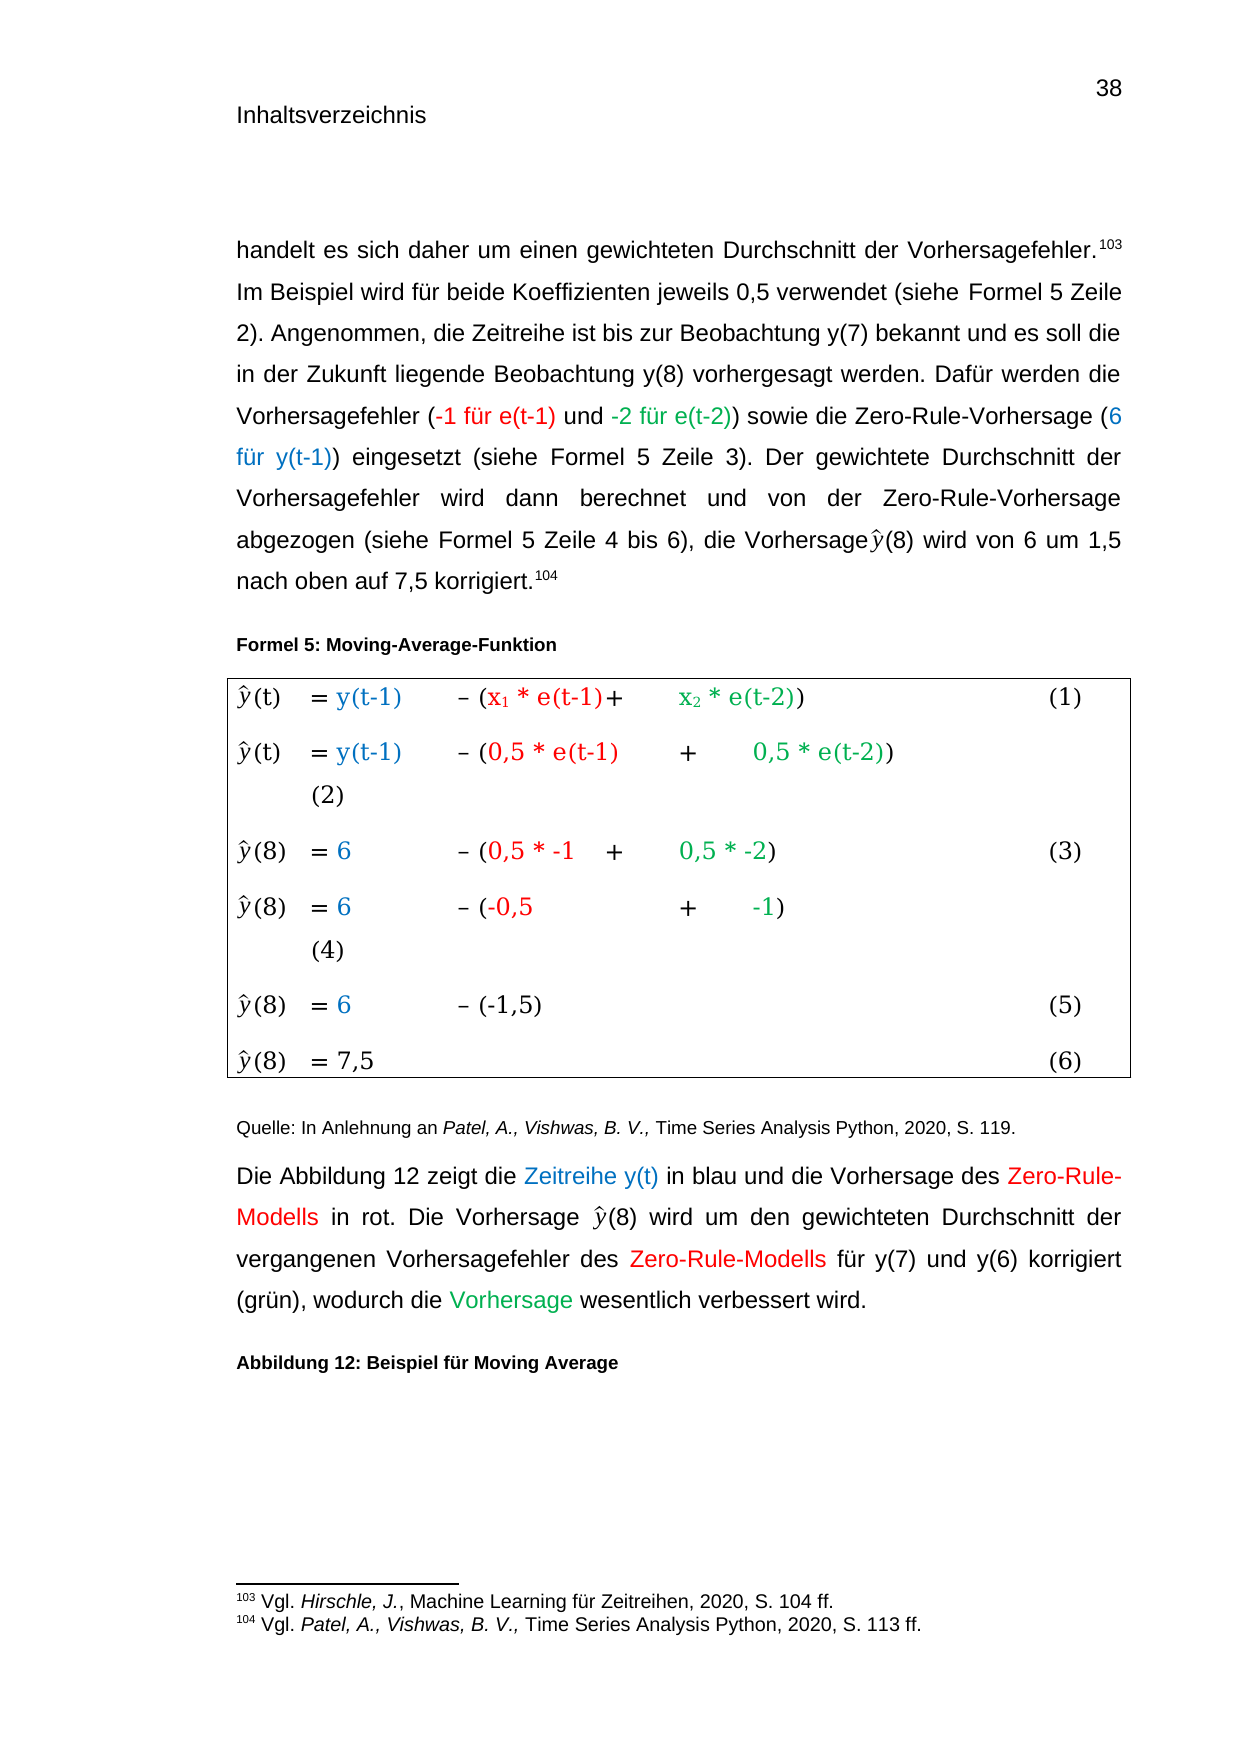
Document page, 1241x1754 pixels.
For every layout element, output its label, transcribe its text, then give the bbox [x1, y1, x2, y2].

text (t) = y(t-1) – (x1 * e(t-1) + x2 * e(t-2)) (1) [228, 679, 1130, 710]
text Die Abbildung 12 zeigt die Zeitreihe y(t) in blau und die Vorhersage des Zero-Rule-Modells in rot. Die Vorhersage (8) wird um den gewichteten Durchschnitt der vergangenen Vorhersagefehler des Zero-Rule-Modells für y(7) und y(6) korrigiert (grün), wodurch die Vorhersage wesentlich verbessert wird. [236, 1162, 1122, 1313]
text Quelle: In Anlehnung an Patel, A., Vishwas, B. V., Time Series Analysis Python, 2020, S. 119. [236, 1117, 1122, 1138]
text Abbildung 12: Beispiel für Moving Average [236, 1352, 1122, 1374]
text (8) = 7,5 (6) [228, 1043, 1130, 1077]
text (t) = y(t-1) – (0,5 * e(t-1) + 0,5 * e(t-2)) (2) [228, 734, 1130, 809]
text (8) = 6 – (-0,5 + -1) (4) [228, 888, 1130, 963]
text (8) = 6 – (0,5 * -1 + 0,5 * -2) (3) [228, 833, 1130, 864]
text (8) = 6 – (-1,5) (5) [228, 987, 1130, 1019]
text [236, 236, 1122, 595]
text Formel 5: Moving-Average-Funktion [236, 633, 1122, 655]
